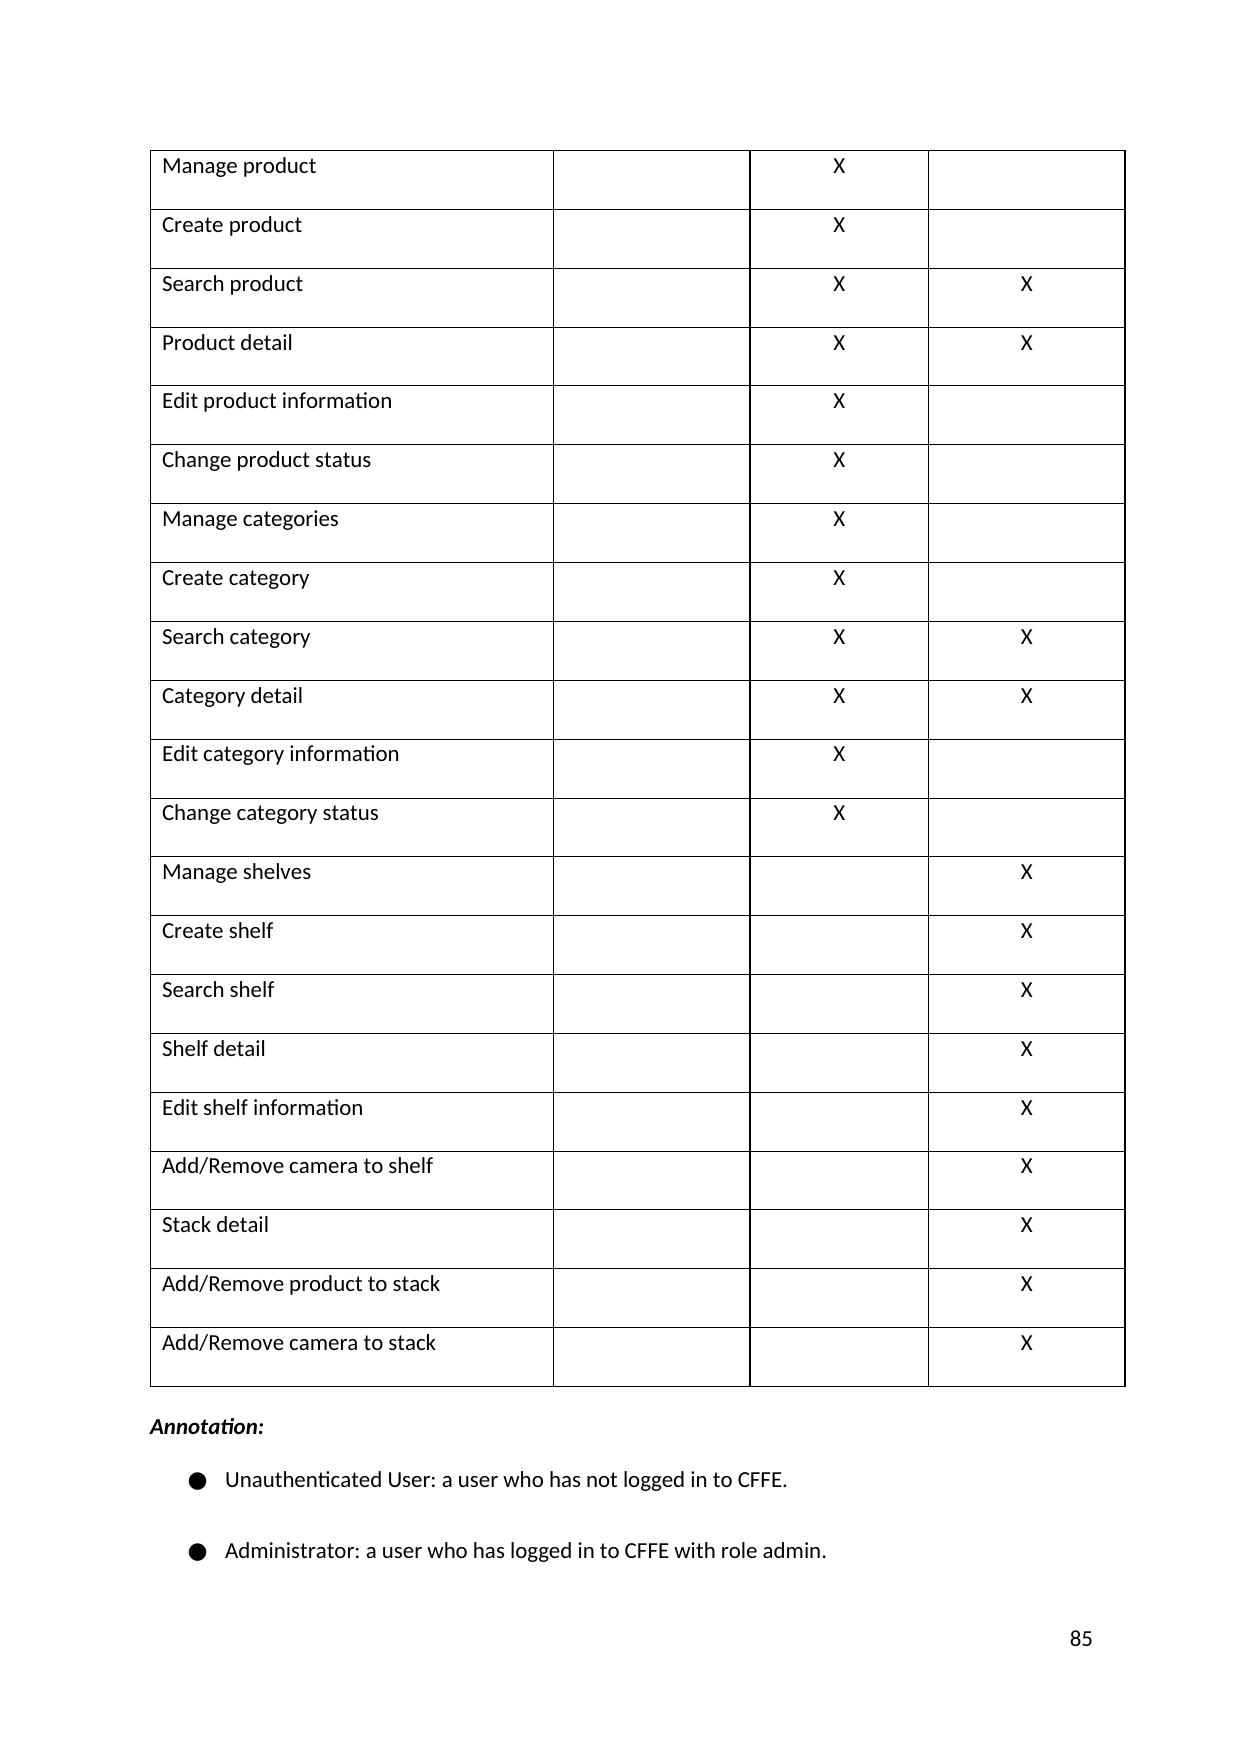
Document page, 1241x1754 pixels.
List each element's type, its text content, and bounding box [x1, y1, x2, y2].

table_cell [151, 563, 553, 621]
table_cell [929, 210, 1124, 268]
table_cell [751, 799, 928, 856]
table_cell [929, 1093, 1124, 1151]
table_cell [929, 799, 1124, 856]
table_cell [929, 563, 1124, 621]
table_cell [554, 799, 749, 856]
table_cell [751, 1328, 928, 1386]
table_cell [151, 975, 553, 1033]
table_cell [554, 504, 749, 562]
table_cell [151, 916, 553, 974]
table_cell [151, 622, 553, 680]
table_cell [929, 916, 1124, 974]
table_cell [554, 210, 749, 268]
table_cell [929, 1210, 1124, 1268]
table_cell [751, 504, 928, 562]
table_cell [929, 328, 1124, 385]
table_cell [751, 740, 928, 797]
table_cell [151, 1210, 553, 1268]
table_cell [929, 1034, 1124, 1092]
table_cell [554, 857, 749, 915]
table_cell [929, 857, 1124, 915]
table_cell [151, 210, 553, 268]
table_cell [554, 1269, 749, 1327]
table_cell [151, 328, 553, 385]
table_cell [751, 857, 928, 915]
list Administrator: a user who has logged in to CFFE with role admin. [187, 1524, 1093, 1571]
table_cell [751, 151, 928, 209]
text Annotation: [150, 1412, 1093, 1440]
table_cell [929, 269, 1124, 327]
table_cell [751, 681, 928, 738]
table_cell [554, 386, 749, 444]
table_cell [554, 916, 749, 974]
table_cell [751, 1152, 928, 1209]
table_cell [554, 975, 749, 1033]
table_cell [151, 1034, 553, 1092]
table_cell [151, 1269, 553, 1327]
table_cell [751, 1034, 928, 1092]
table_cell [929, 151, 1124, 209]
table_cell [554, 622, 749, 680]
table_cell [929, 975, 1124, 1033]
list Unauthenticated User: a user who has not logged in to CFFE. [187, 1454, 1093, 1501]
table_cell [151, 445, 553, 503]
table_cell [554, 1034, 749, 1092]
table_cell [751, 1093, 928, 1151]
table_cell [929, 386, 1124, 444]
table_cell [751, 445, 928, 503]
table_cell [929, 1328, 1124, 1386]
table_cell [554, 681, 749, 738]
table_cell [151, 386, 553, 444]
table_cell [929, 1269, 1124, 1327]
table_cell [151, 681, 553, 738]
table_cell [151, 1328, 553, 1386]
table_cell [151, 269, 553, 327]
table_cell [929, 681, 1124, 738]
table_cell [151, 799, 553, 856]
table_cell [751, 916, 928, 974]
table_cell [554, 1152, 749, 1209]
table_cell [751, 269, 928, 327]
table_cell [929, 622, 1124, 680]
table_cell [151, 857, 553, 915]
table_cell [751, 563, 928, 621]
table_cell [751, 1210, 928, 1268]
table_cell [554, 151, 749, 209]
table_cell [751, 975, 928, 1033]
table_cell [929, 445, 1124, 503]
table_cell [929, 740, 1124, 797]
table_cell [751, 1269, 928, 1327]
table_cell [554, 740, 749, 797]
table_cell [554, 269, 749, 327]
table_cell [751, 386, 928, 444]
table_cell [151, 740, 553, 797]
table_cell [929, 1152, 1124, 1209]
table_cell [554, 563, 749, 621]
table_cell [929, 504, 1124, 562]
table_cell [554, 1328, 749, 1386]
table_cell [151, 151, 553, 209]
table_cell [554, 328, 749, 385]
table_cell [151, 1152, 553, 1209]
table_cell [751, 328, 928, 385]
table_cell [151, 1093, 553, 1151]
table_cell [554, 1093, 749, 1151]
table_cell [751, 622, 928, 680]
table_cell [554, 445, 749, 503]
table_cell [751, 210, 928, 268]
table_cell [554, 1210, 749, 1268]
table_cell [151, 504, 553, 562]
